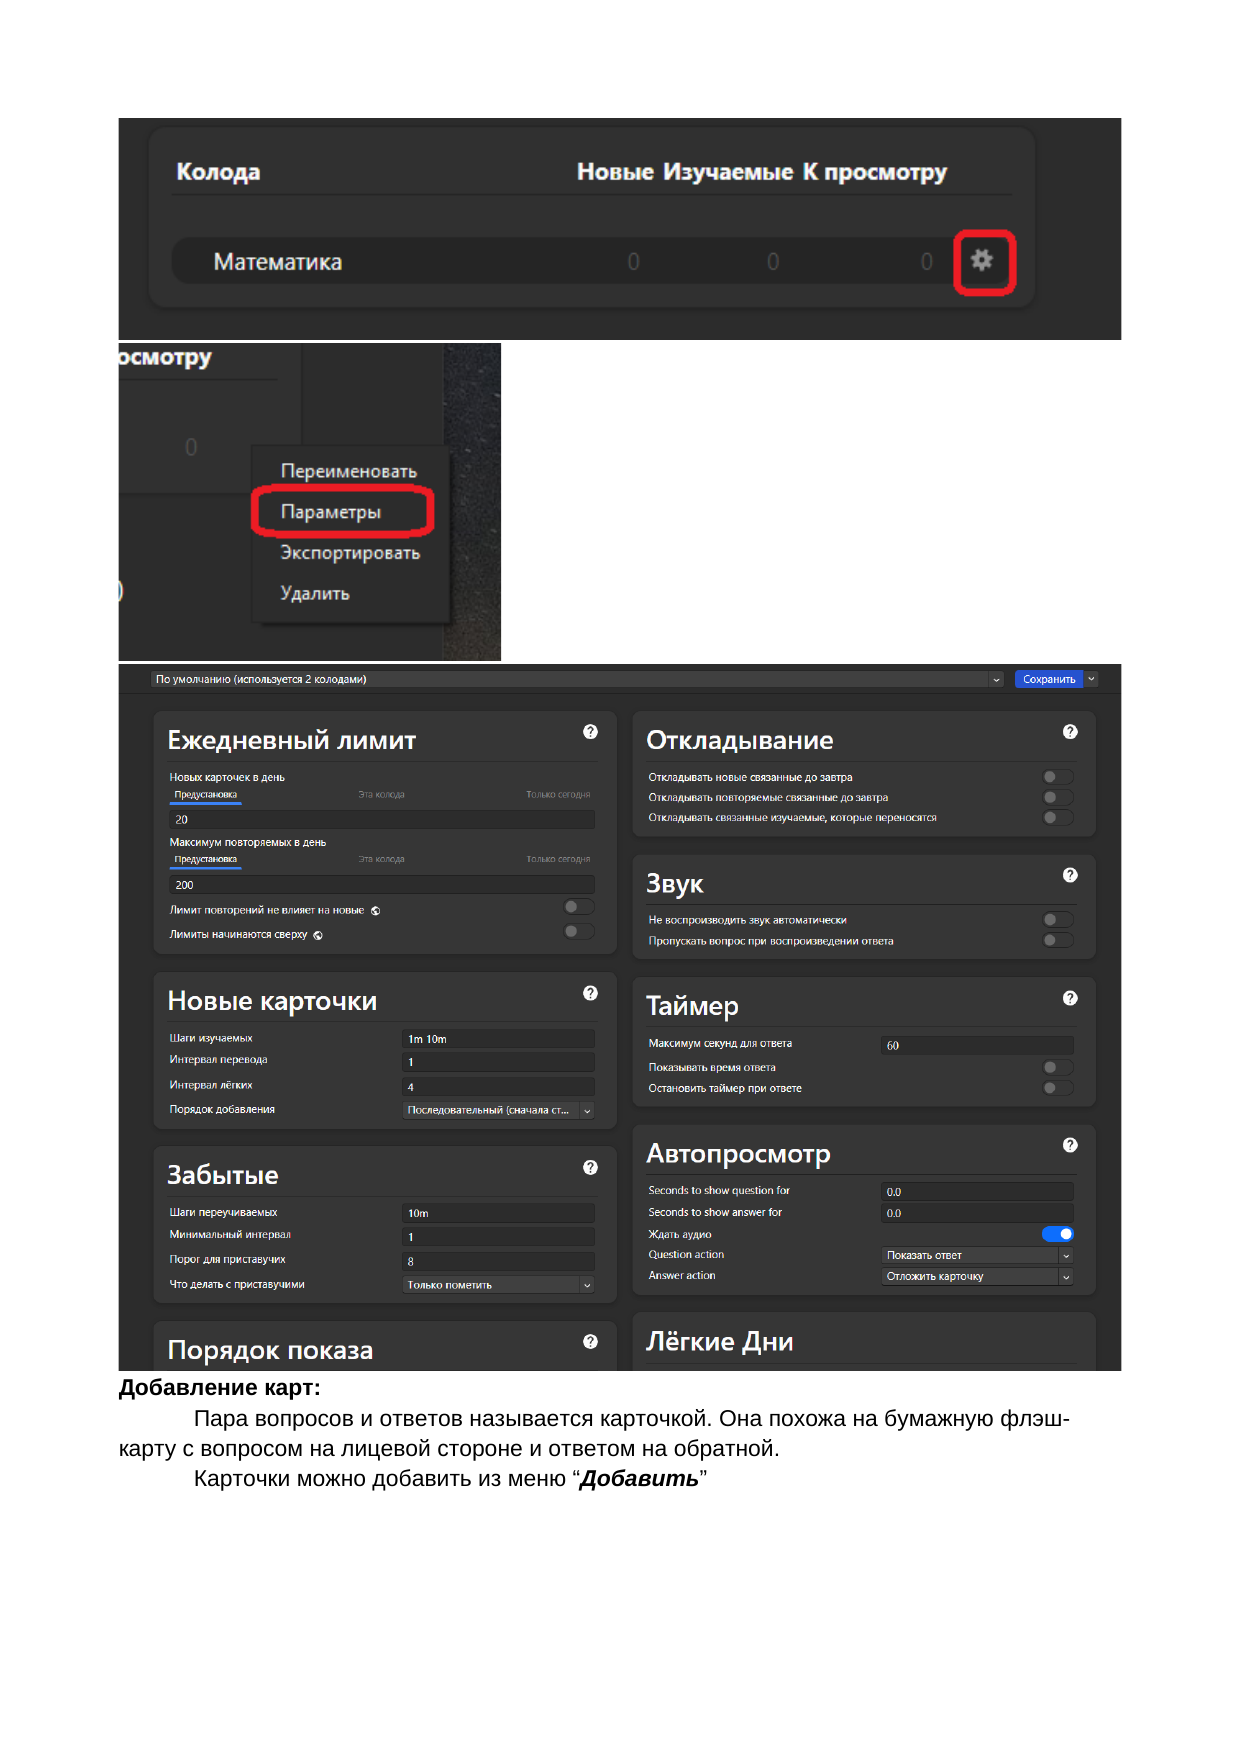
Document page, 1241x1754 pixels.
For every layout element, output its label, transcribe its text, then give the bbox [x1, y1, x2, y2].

picture [118, 343, 502, 661]
picture [118, 664, 1122, 1371]
text Пара вопросов и ответов называется карточкой. Она похожа на бумажную флэш-карту с вопросом на лицевой стороне и ответом на обратной. [118, 1404, 1122, 1461]
text Добавление карт: [118, 1374, 1122, 1401]
text Карточки можно добавить из меню “Добавить” [118, 1465, 1122, 1491]
picture [118, 118, 1122, 340]
